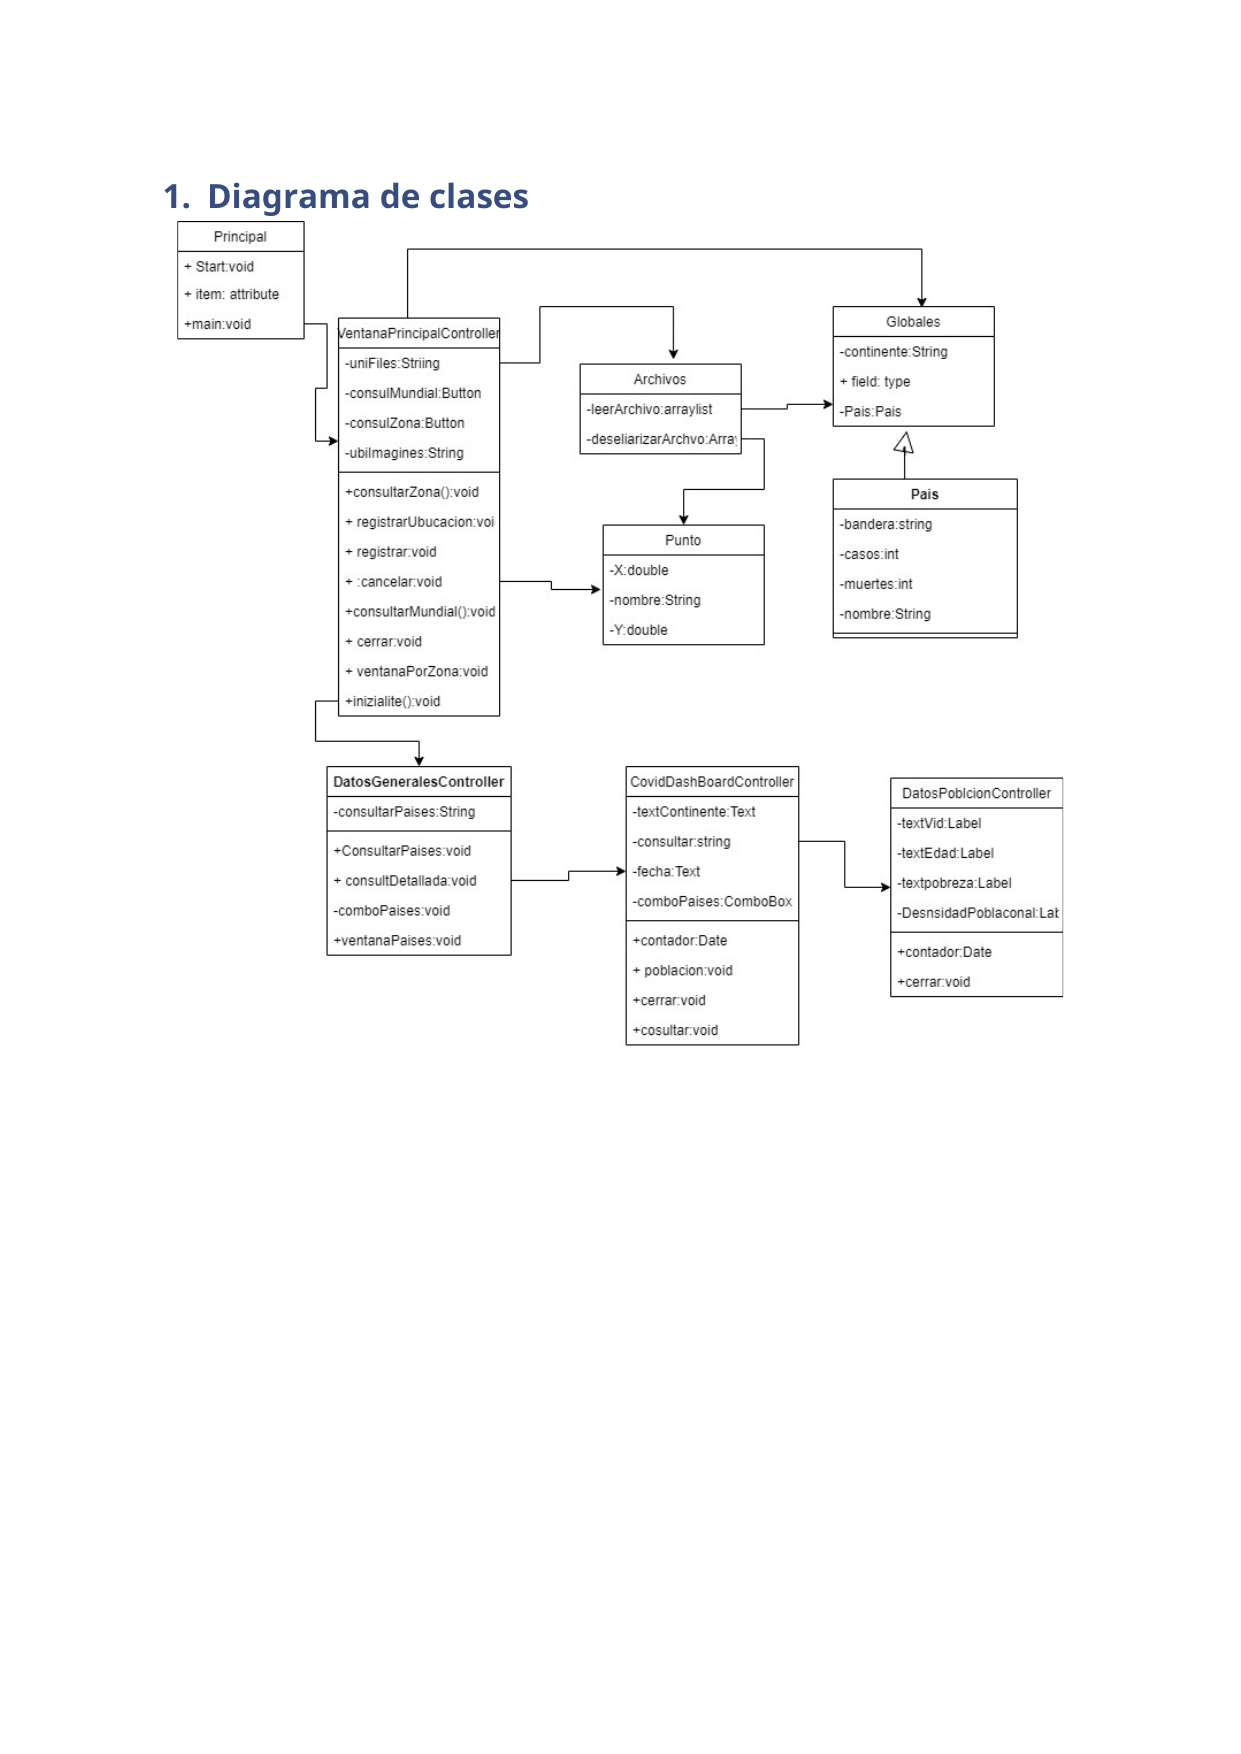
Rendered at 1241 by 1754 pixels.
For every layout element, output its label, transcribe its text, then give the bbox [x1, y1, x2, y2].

picture [177, 221, 1064, 1049]
subtitle Diagrama de clases [162, 173, 1063, 218]
